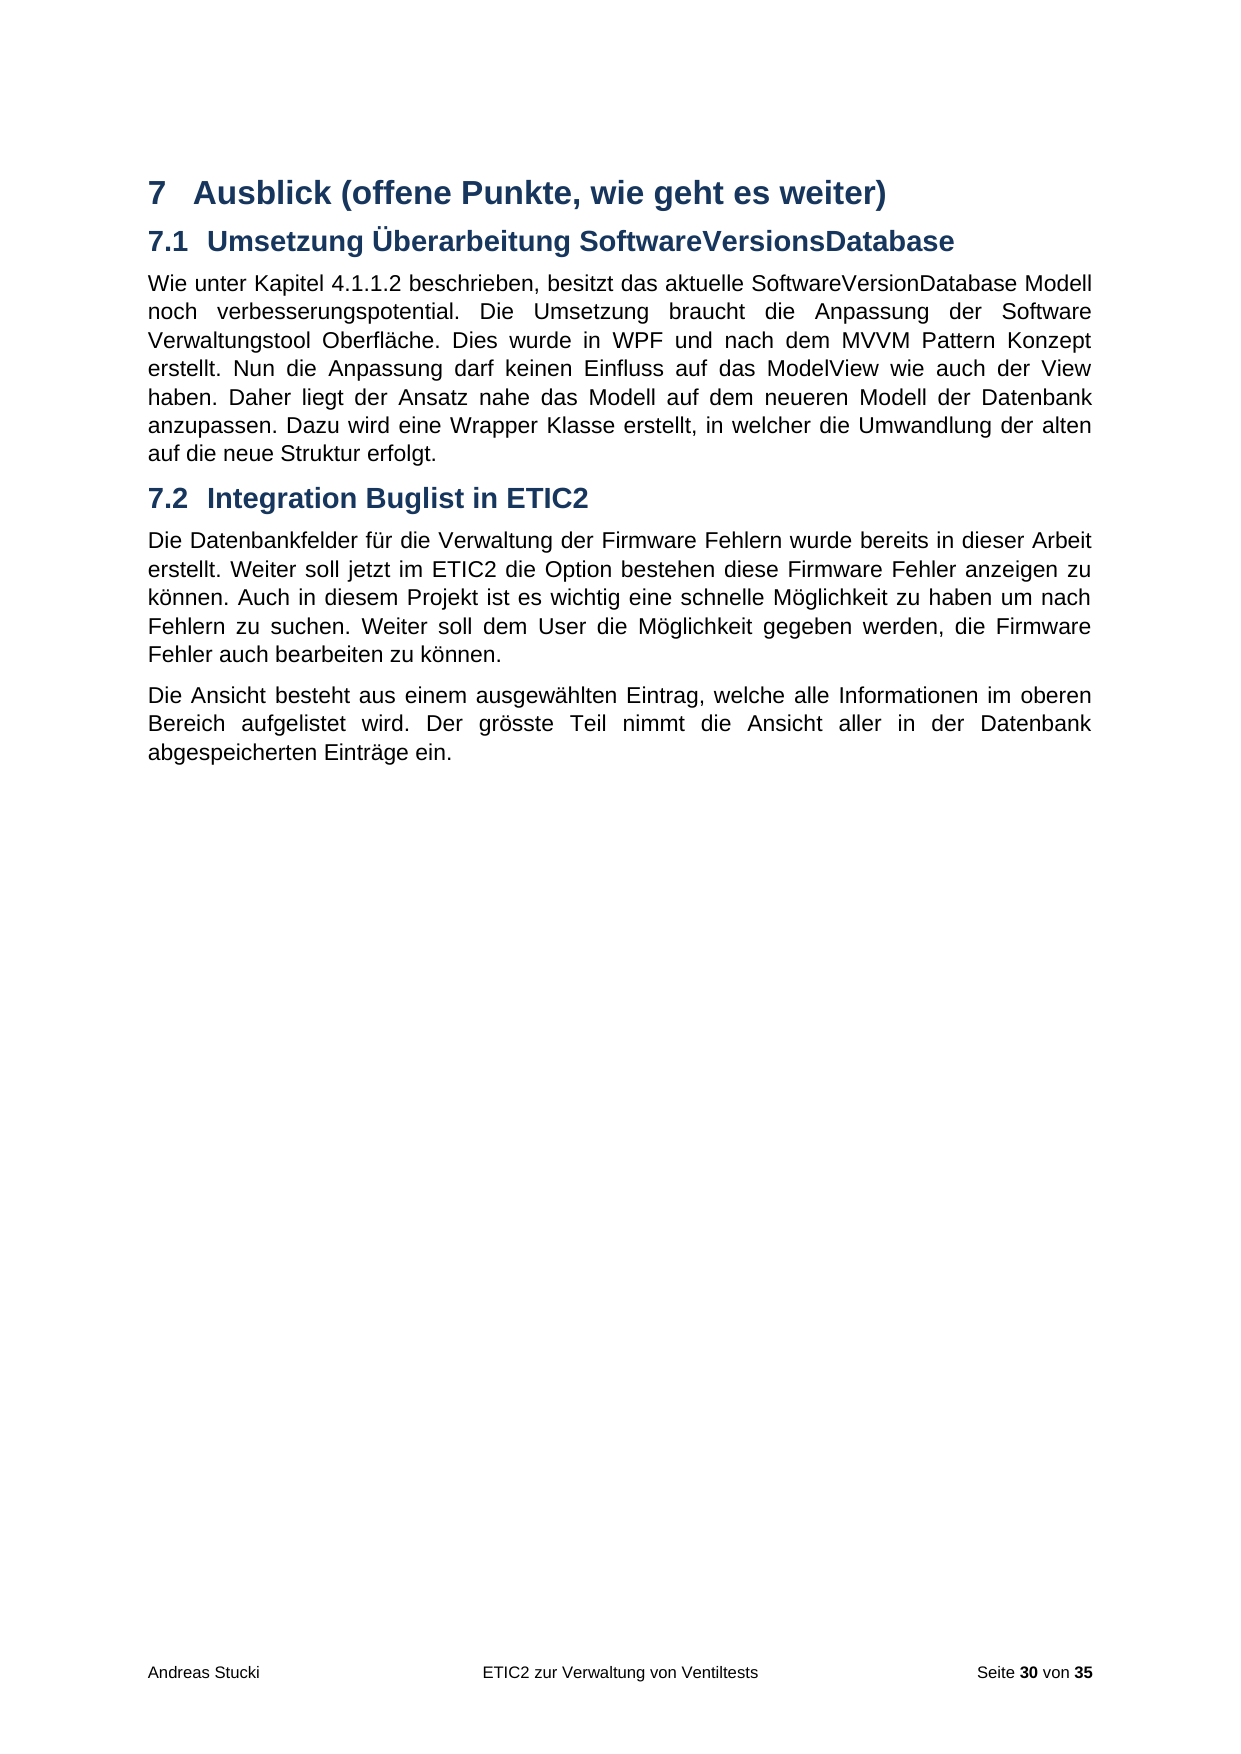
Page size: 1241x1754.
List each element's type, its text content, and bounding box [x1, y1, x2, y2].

text Die Ansicht besteht aus einem ausgewählten Eintrag, welche alle Informationen im oberen Bereich aufgelistet wird. Der grösste Teil nimmt die Ansicht aller in der Datenbank abgespeicherten Einträge ein. [148, 682, 1092, 765]
text Wie unter Kapitel 4.1.1.2 beschrieben, besitzt das aktuelle SoftwareVersionDatabase Modell noch verbesserungspotential. Die Umsetzung braucht die Anpassung der Software Verwaltungstool Oberfläche. Dies wurde in WPF und nach dem MVVM Pattern Konzept erstellt. Nun die Anpassung darf keinen Einfluss auf das ModelView wie auch der View haben. Daher liegt der Ansatz nahe das Modell auf dem neueren Modell der Datenbank anzupassen. Dazu wird eine Wrapper Klasse erstellt, in welcher die Umwandlung der alten auf die neue Struktur erfolgt. [148, 270, 1092, 467]
subtitle Umsetzung Überarbeitung SoftwareVersionsDatabase [148, 224, 1092, 257]
subtitle Ausblick (offene Punkte, wie geht es weiter) [148, 173, 1092, 211]
subtitle Integration Buglist in ETIC2 [148, 481, 1092, 515]
text Die Datenbankfelder für die Verwaltung der Firmware Fehlern wurde bereits in dieser Arbeit erstellt. Weiter soll jetzt im ETIC2 die Option bestehen diese Firmware Fehler anzeigen zu können. Auch in diesem Projekt ist es wichtig eine schnelle Möglichkeit zu haben um nach Fehlern zu suchen. Weiter soll dem User die Möglichkeit gegeben werden, die Firmware Fehler auch bearbeiten zu können. [148, 527, 1092, 667]
